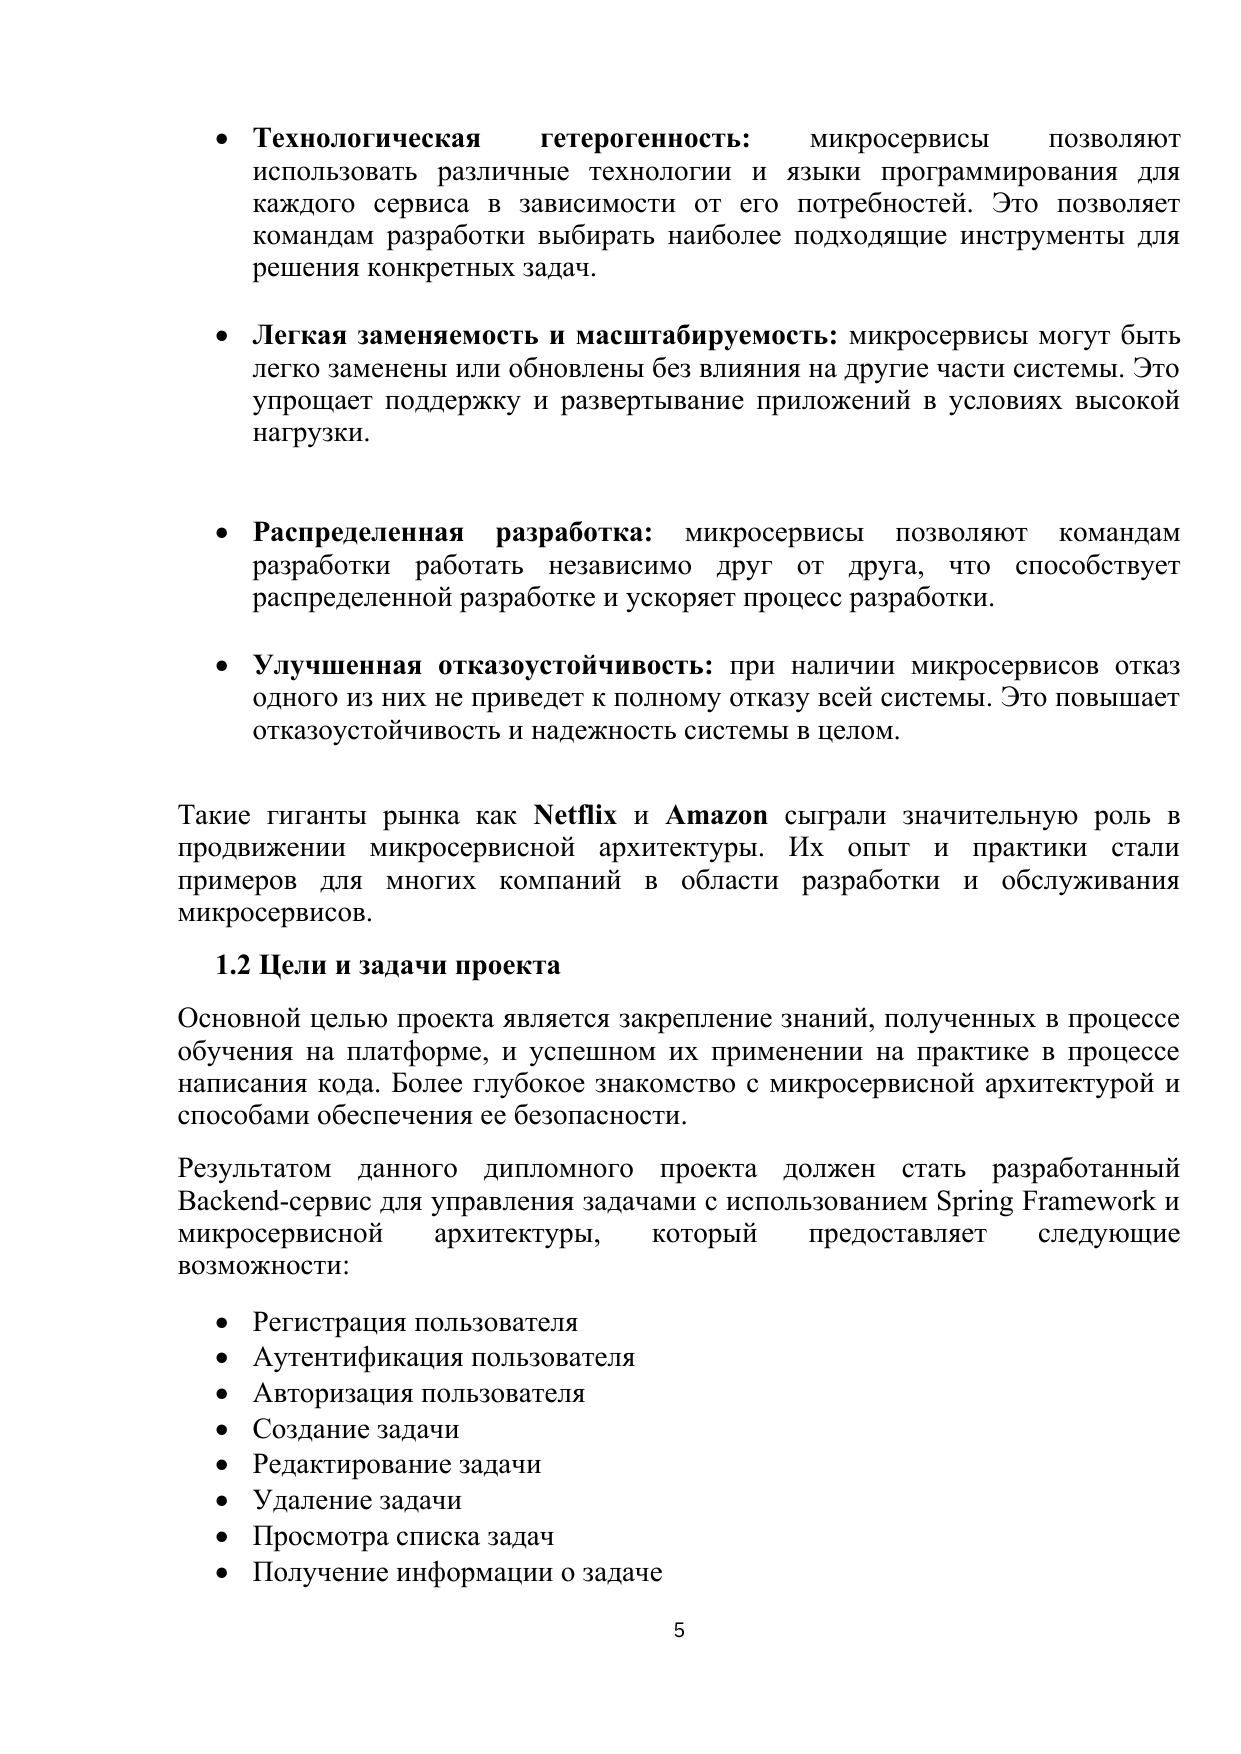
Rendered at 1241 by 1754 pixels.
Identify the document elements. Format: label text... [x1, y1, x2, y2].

list Авторизация пользователя [215, 1373, 1181, 1409]
list Легкая заменяемость и масштабируемость: микросервисы могут быть легко заменены или обновлены без влияния на другие части системы. Это упрощает поддержку и развертывание приложений в условиях высокой нагрузки. [215, 315, 1181, 448]
list Аутентификация пользователя [215, 1337, 1181, 1373]
text Такие гиганты рынка как Netflix и Amazon сыграли значительную роль в продвижении микросервисной архитектуры. Их опыт и практики стали примеров для многих компаний в области разработки и обслуживания микросервисов. [177, 798, 1181, 928]
text Основной целью проекта является закрепление знаний, полученных в процессе обучения на платформе, и успешном их применении на практике в процессе написания кода. Более глубокое знакомство с микросервисной архитектурой и способами обеспечения ее безопасности. [177, 1002, 1181, 1131]
list Удаление задачи [215, 1480, 1181, 1516]
list Просмотра списка задач [215, 1516, 1181, 1552]
list Редактирование задачи [215, 1444, 1181, 1480]
list Получение информации о задаче [215, 1552, 1181, 1587]
list Распределенная разработка: микросервисы позволяют командам разработки работать независимо друг от друга, что способствует распределенной разработке и ускоряет процесс разработки. [215, 512, 1181, 613]
list Технологическая гетерогенность: микросервисы позволяют использовать различные технологии и языки программирования для каждого сервиса в зависимости от его потребностей. Это позволяет командам разработки выбирать наиболее подходящие инструменты для решения конкретных задач. [215, 118, 1181, 283]
list Улучшенная отказоустойчивость: при наличии микросервисов отказ одного из них не приведет к полному отказу всей системы. Это повышает отказоустойчивость и надежность системы в целом. [215, 645, 1181, 745]
text Результатом данного дипломного проекта должен стать разработанный Backend-сервис для управления задачами с использованием Spring Framework и микросервисной архитектуры, который предоставляет следующие возможности: [177, 1152, 1181, 1281]
list Создание задачи [215, 1409, 1181, 1444]
list Регистрация пользователя [215, 1302, 1181, 1337]
list Цели и задачи проекта [215, 948, 1181, 981]
